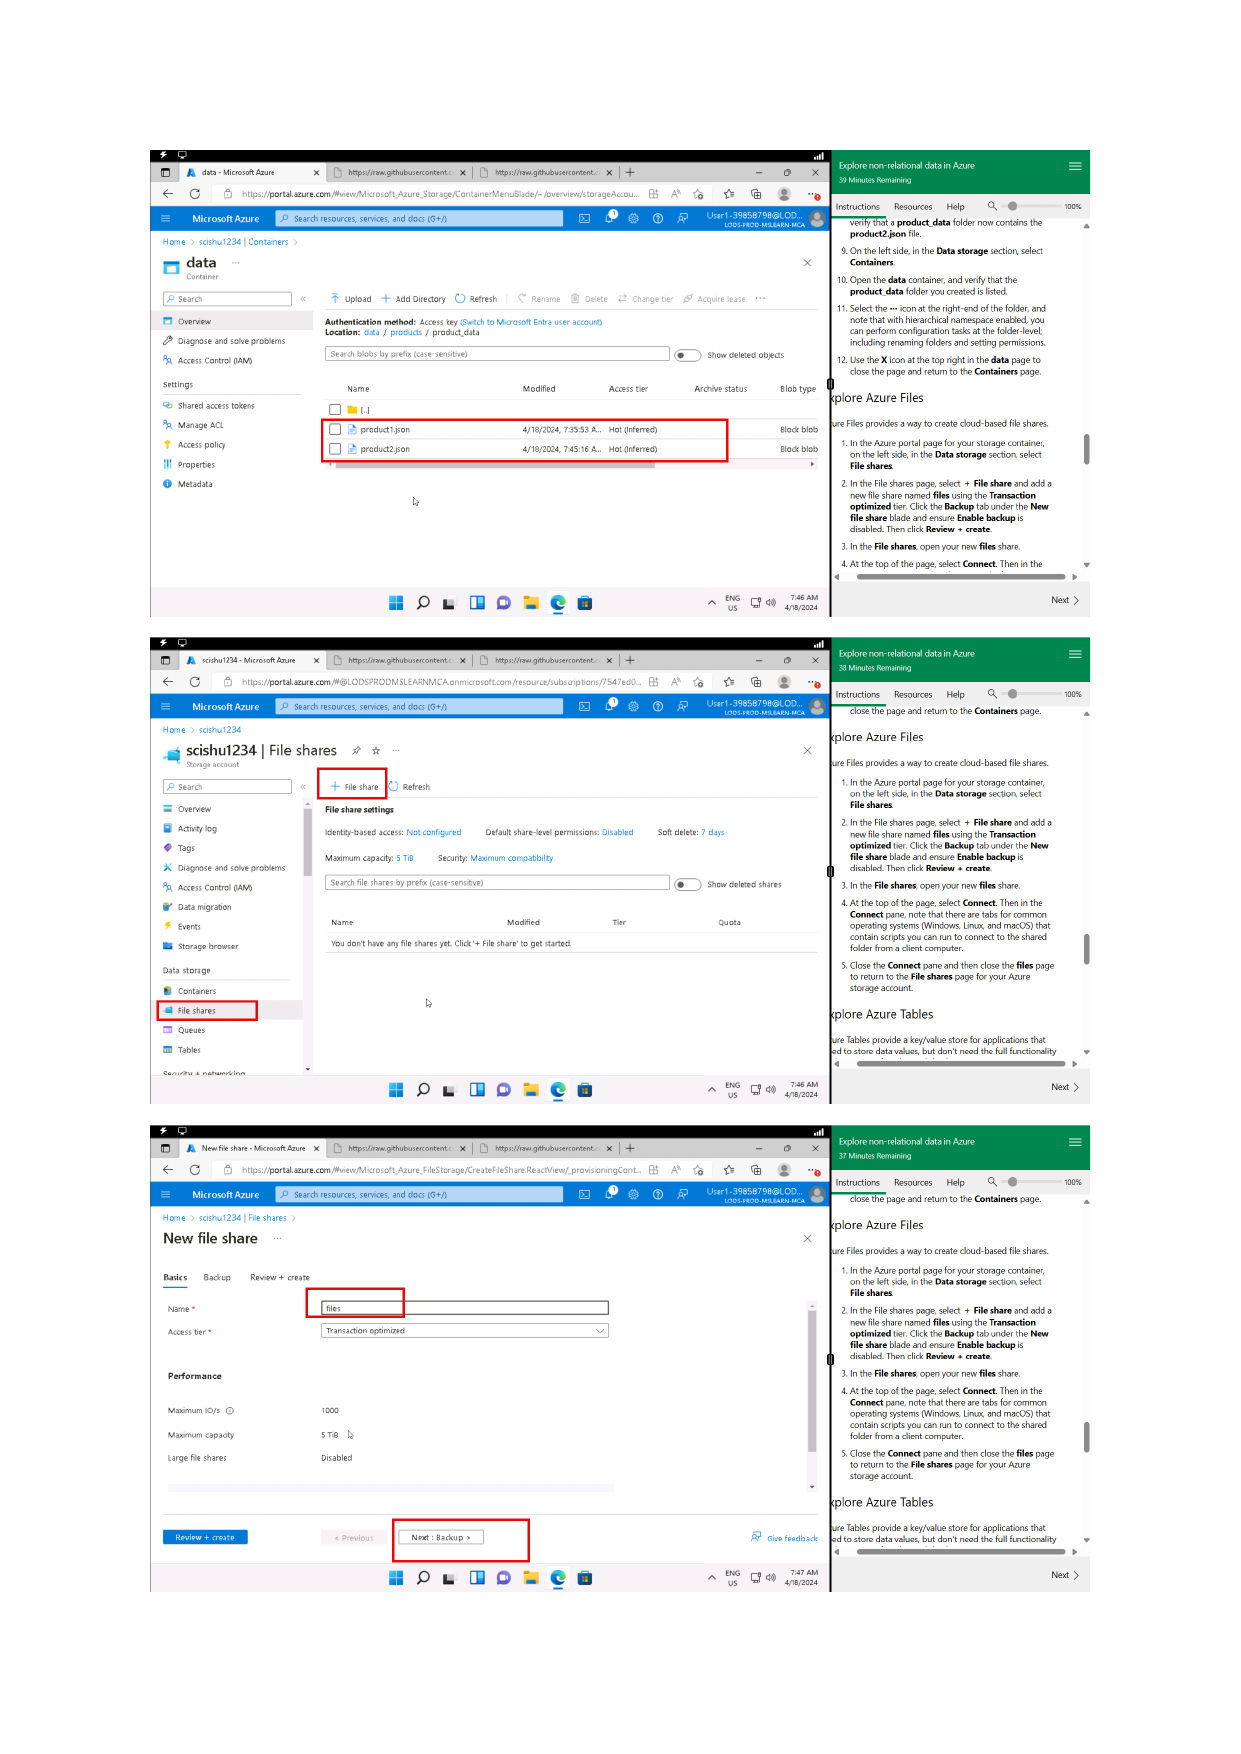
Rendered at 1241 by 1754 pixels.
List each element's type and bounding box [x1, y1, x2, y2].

picture [150, 150, 1091, 617]
picture [150, 637, 1091, 1104]
picture [150, 1125, 1091, 1592]
